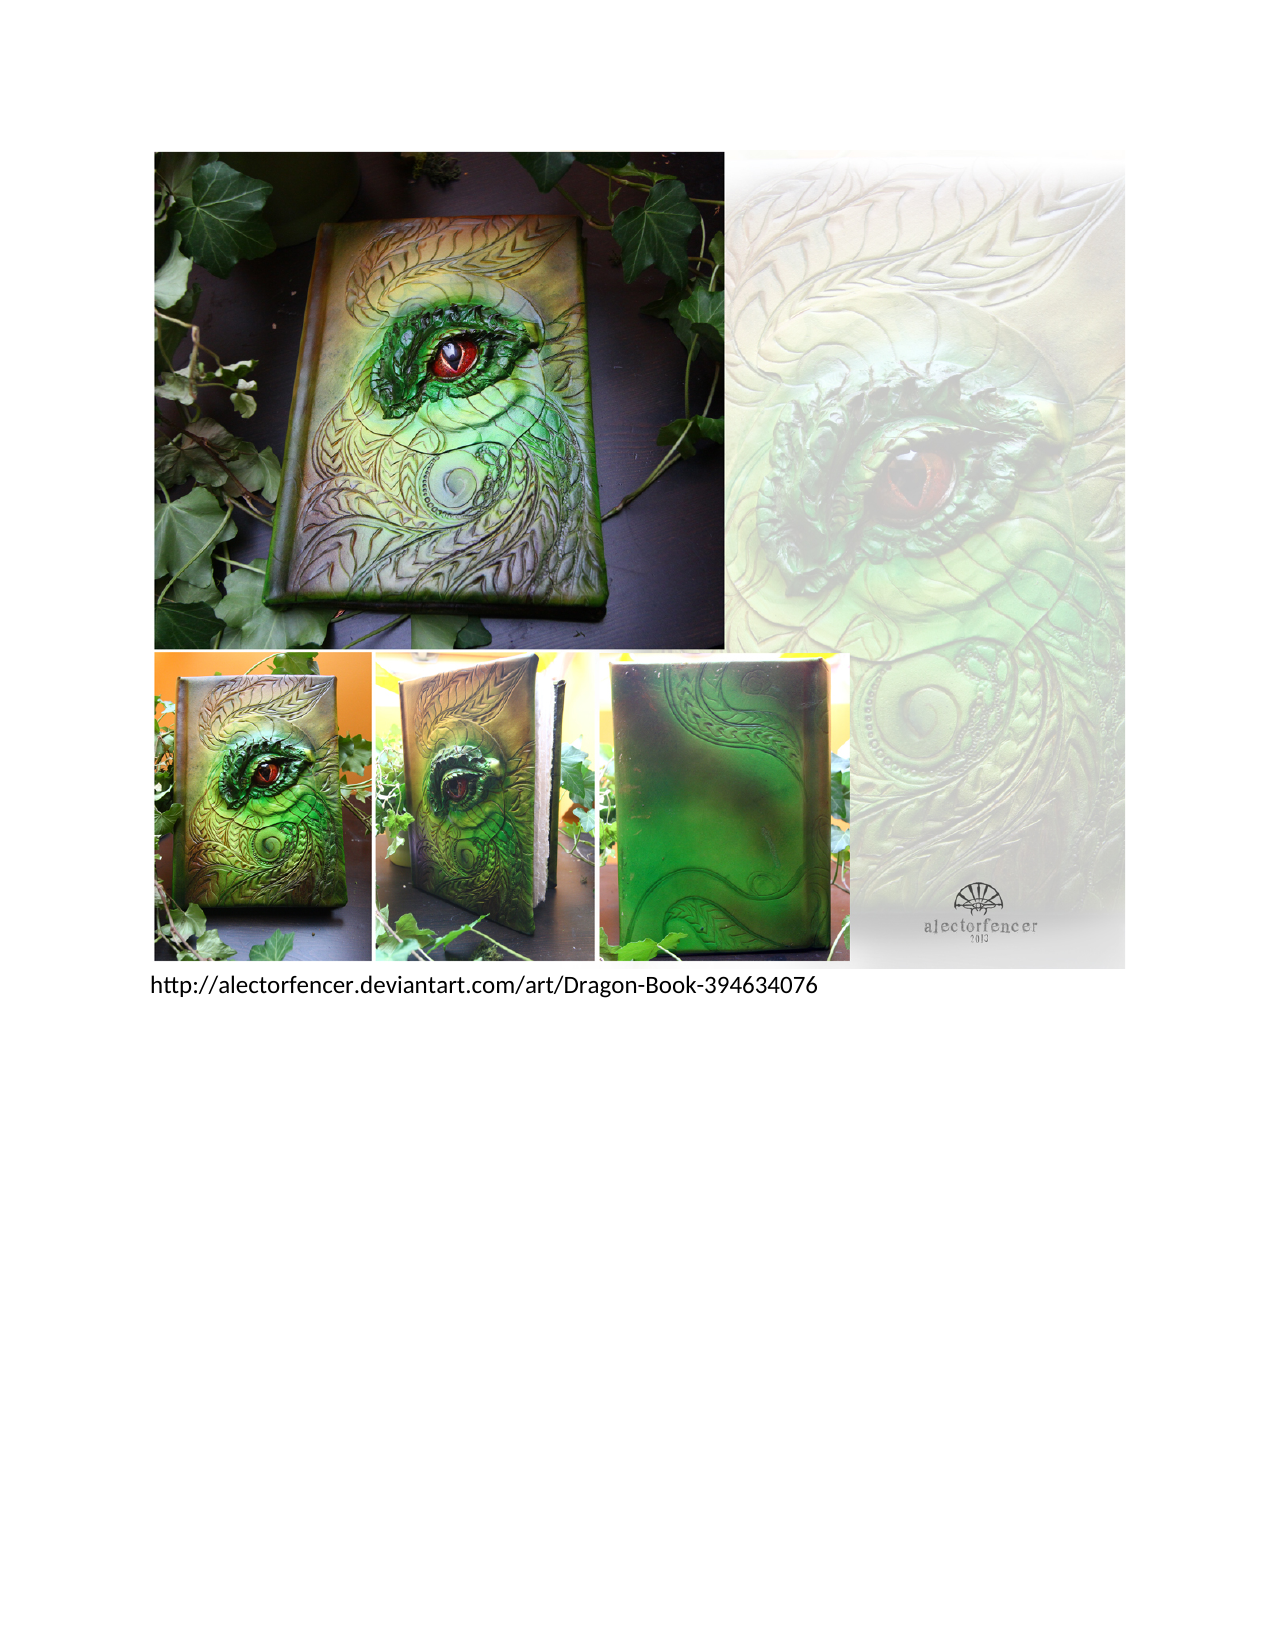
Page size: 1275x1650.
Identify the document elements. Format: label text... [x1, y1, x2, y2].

picture [150, 150, 1125, 969]
text http://alectorfencer.deviantart.com/art/Dragon-Book-394634076 [150, 969, 1125, 999]
